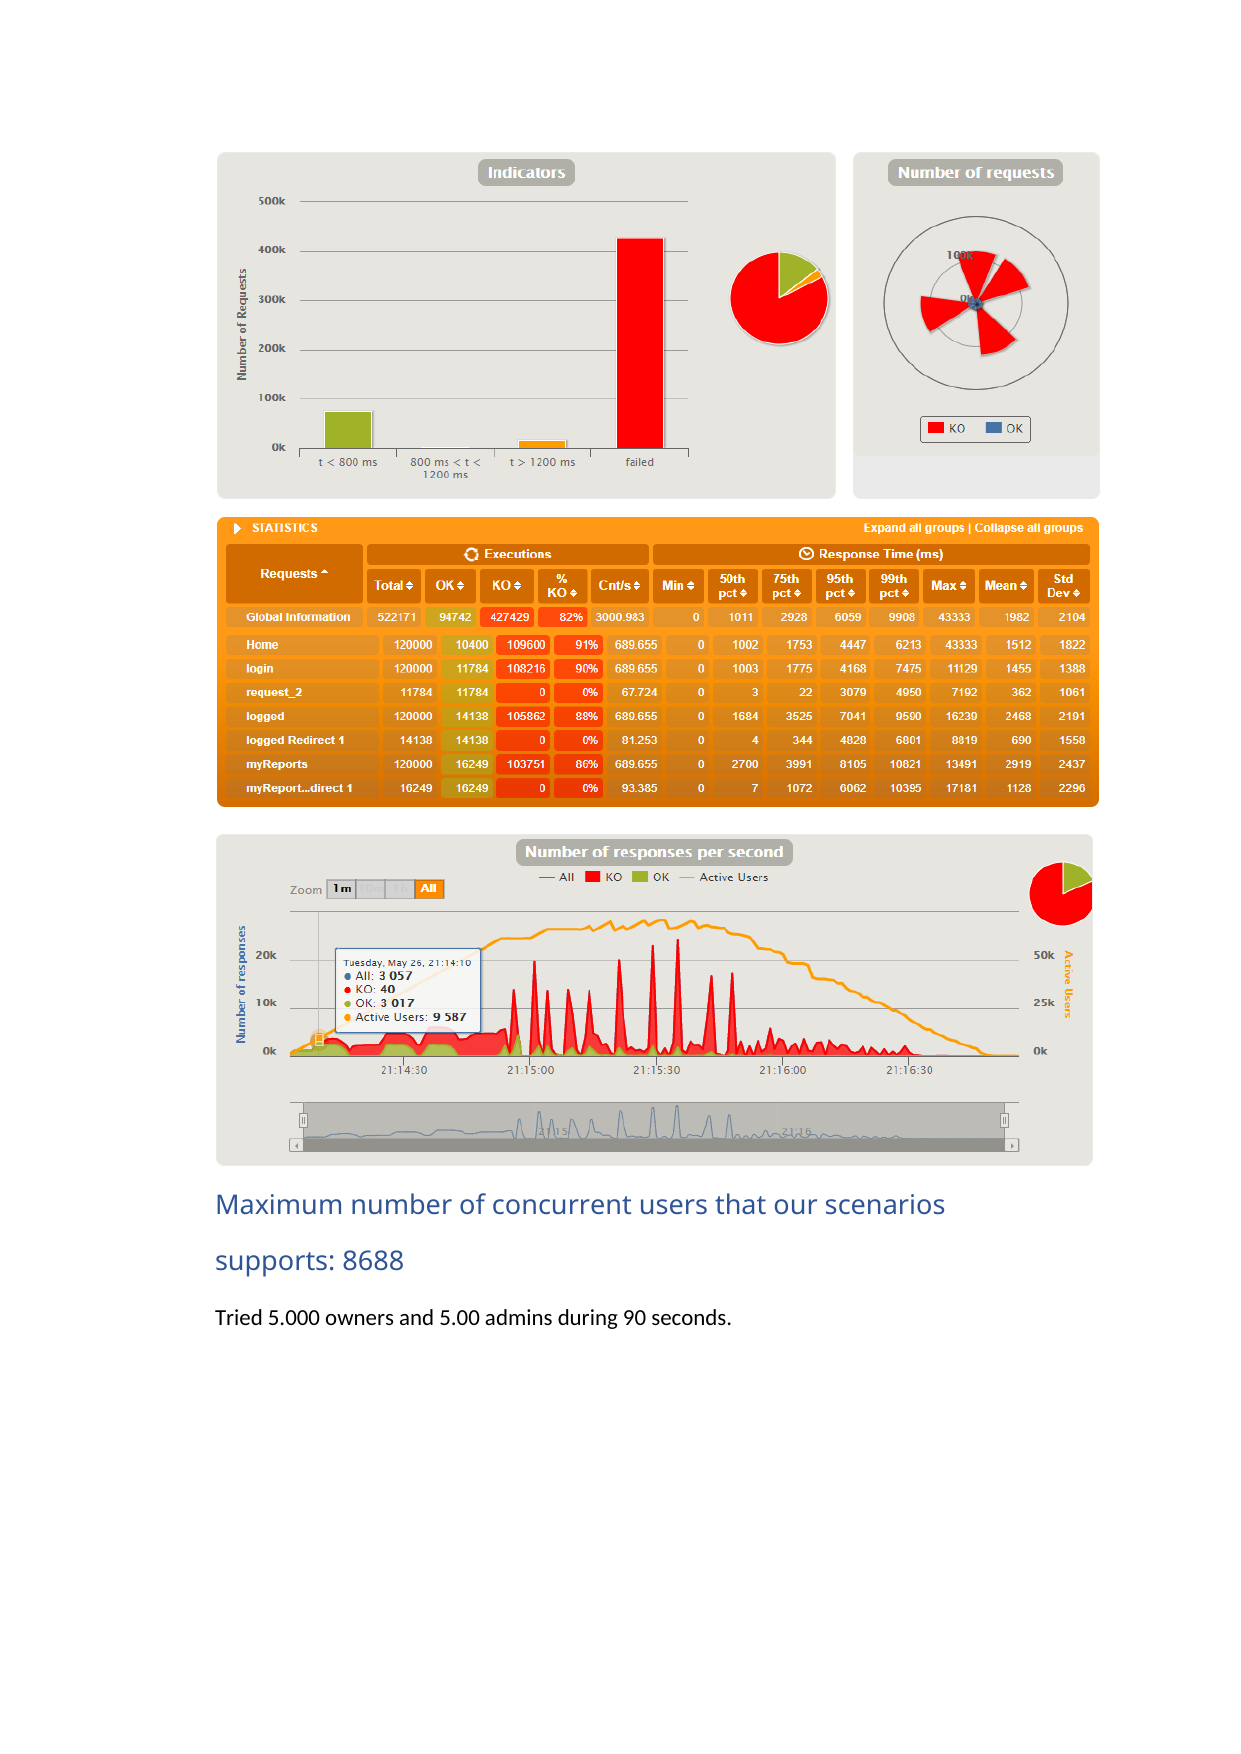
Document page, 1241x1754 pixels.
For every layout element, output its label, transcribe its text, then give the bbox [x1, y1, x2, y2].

picture [214, 825, 1101, 1170]
text Tried 5.000 owners and 5.00 admins during 90 seconds. [215, 1303, 1063, 1331]
picture [214, 147, 1101, 809]
subtitle Maximum number of concurrent users that our scenarios supports: 8688 [215, 1186, 1063, 1278]
